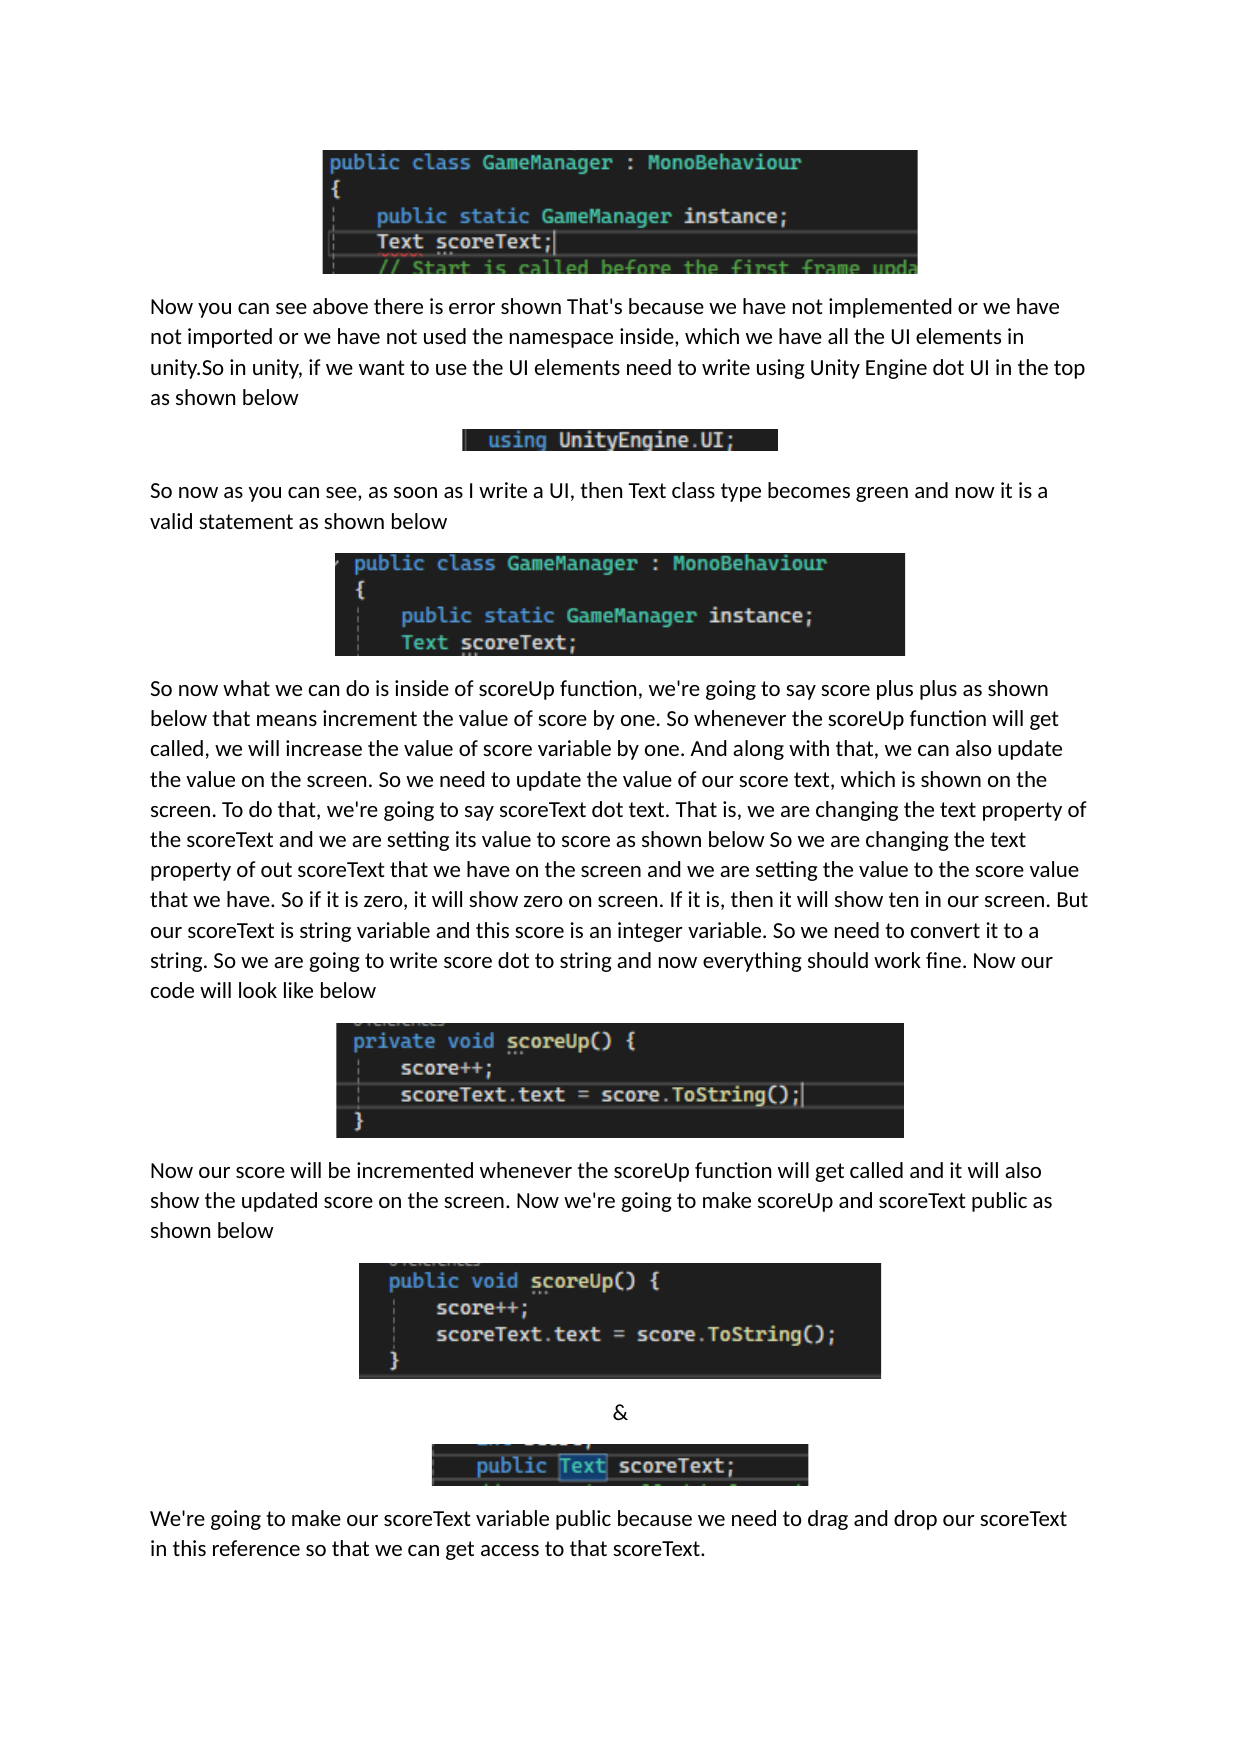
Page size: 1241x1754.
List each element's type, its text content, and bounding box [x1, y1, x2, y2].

picture [336, 1023, 904, 1138]
text Now our score will be incremented whenever the scoreUp function will get called and it will also show the updated score on the screen. Now we're going to make scoreUp and scoreText public as shown below [150, 1156, 1090, 1244]
text We're going to make our scoreText variable public because we need to drag and drop our scoreText in this reference so that we can get access to that scoreText. [150, 1504, 1090, 1562]
picture [462, 429, 778, 451]
picture [431, 1444, 809, 1486]
text So now as you can see, as soon as I write a UI, then Text class type becomes green and now it is a valid statement as shown below [150, 477, 1090, 535]
text Now you can see above there is error shown That's because we have not implemented or we have not imported or we have not used the namespace inside, which we have all the UI elements in unity.So in unity, if we want to use the UI elements need to write using Unity Engine dot UI in the top as shown below [150, 292, 1090, 411]
text & [150, 1398, 1090, 1426]
picture [335, 553, 906, 656]
picture [322, 150, 918, 274]
picture [359, 1263, 882, 1379]
text So now what we can do is inside of scoreUp function, we're going to say score plus plus as shown below that means increment the value of score by one. So whenever the scoreUp function will get called, we will increase the value of score variable by one. And along with that, we can also update the value on the screen. So we need to update the value of our score text, which is shown on the screen. To do that, we're going to say scoreText dot text. That is, we are changing the text property of the scoreText and we are setting its value to score as shown below So we are changing the text property of out scoreText that we have on the screen and we are setting the value to the score value that we have. So if it is zero, it will show zero on screen. If it is, then it will show ten in our screen. But our scoreText is string variable and this score is an integer variable. So we need to convert it to a string. So we are going to write score dot to string and now everything should work fine. Now our code will look like below [150, 674, 1090, 1004]
